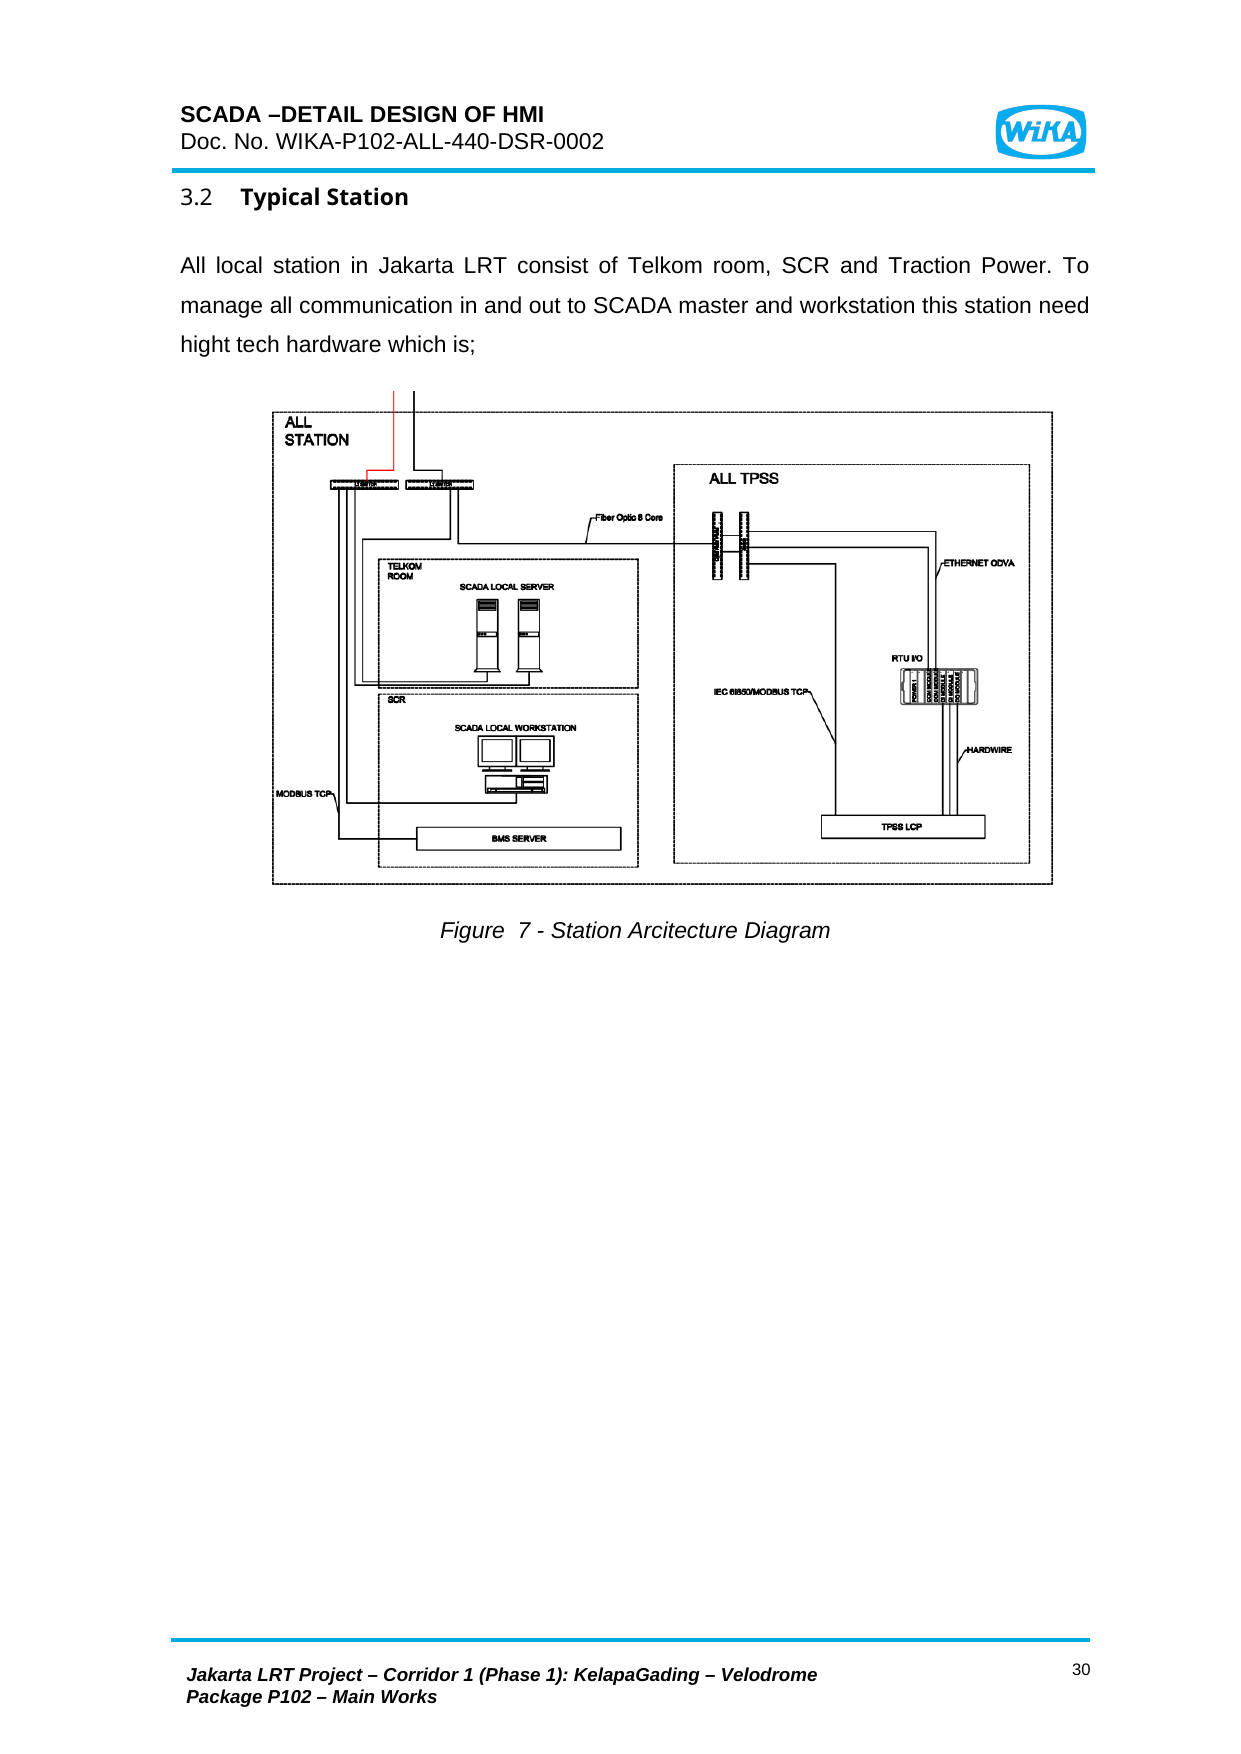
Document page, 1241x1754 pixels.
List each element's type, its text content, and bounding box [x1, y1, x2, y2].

picture [255, 391, 1067, 894]
picture [992, 101, 1090, 164]
text All local station in Jakarta LRT consist of Telkom room, SCR and Traction Power. To manage all communication in and out to SCADA master and workstation this station need hight tech hardware which is; [180, 252, 1090, 358]
subtitle Typical Station [180, 180, 1090, 212]
text Figure 7 - Station Arcitecture Diagram [180, 917, 1090, 944]
